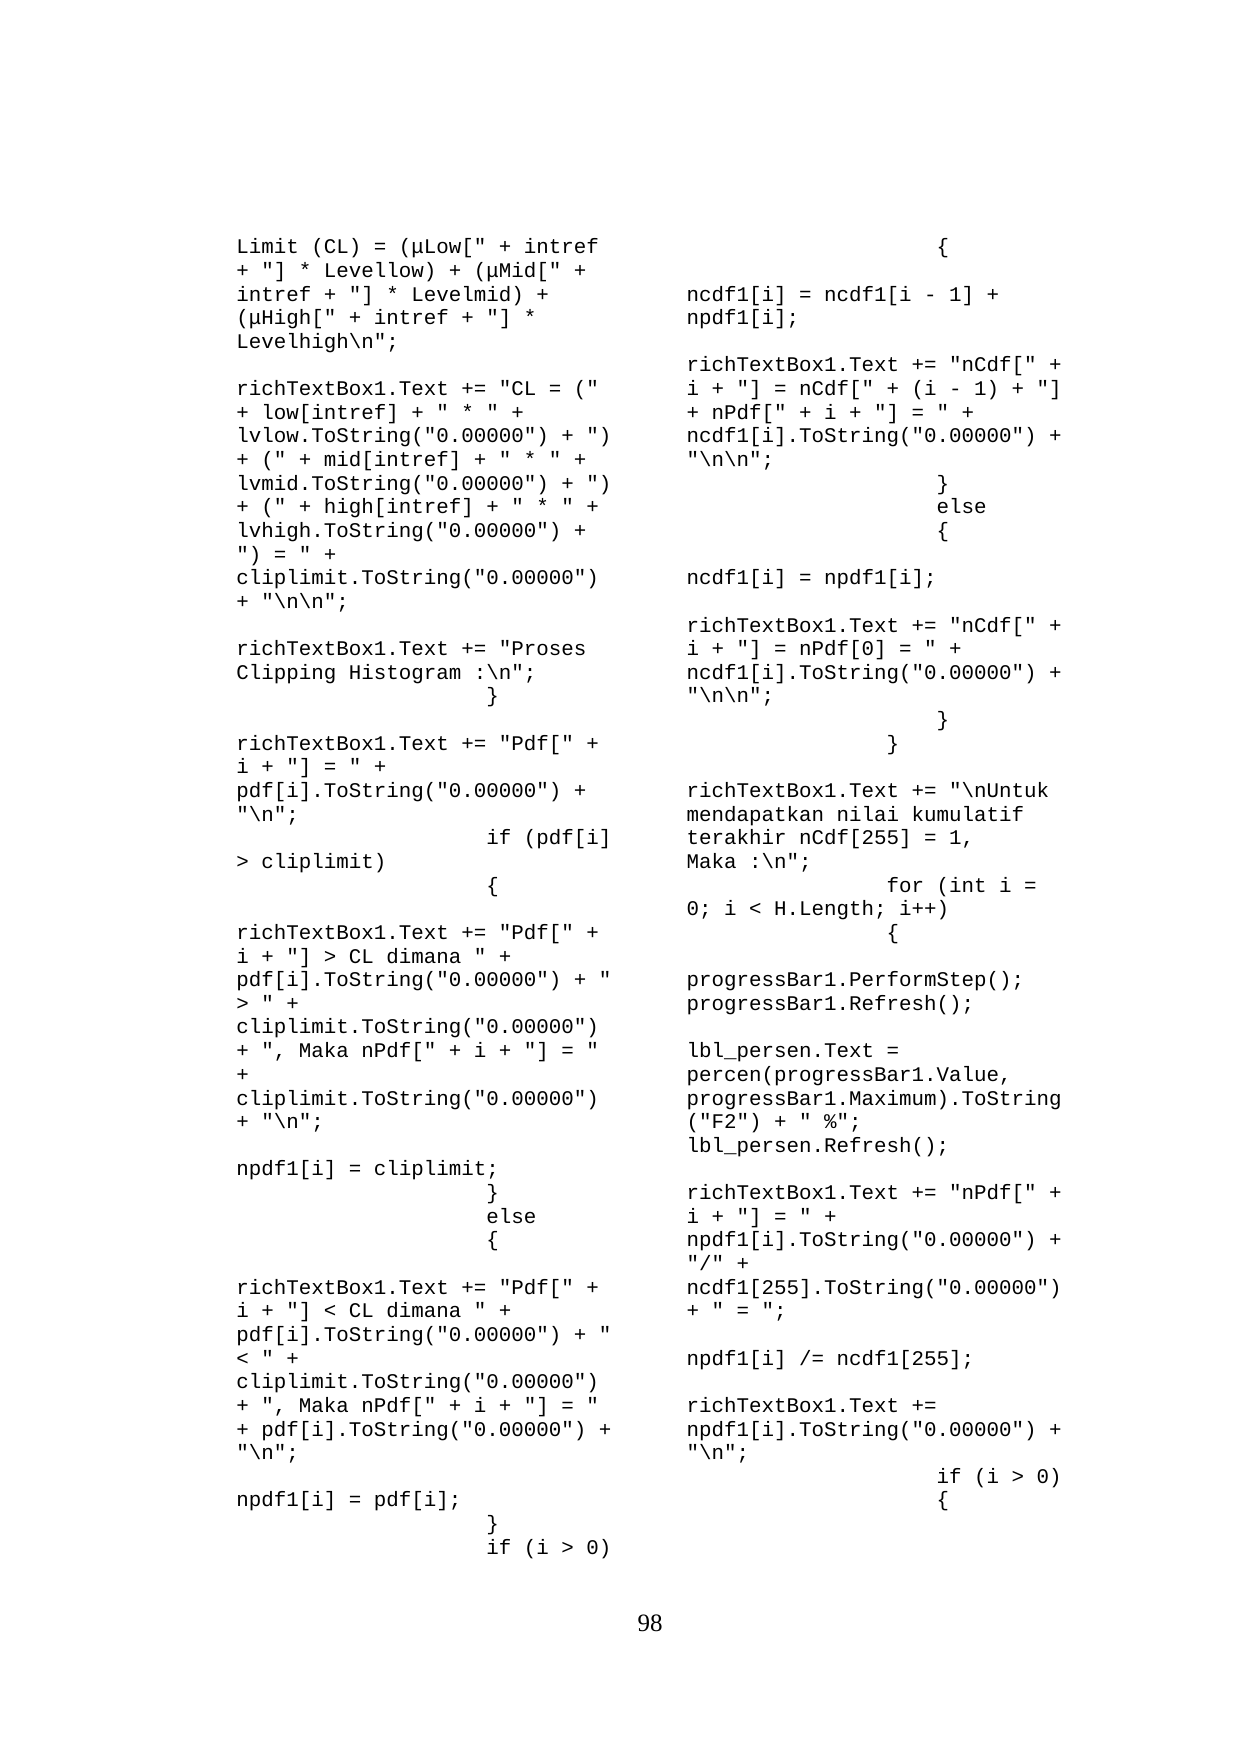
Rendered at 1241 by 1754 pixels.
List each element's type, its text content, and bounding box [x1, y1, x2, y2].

text npdf1[i] = pdf[i]; [236, 1466, 613, 1513]
text richTextBox1.Text += "\nUntuk mendapatkan nilai kumulatif terakhir nCdf[255] = 1, Maka :\n"; [686, 756, 1063, 875]
text richTextBox1.Text += "Pdf[" + i + "] < CL dimana " + pdf[i].ToString("0.00000") + " < " + cliplimit.ToString("0.00000") + ", Maka nPdf[" + i + "] = " + pdf[i].ToString("0.00000") + "\n"; [236, 1253, 613, 1466]
text } [236, 1513, 613, 1537]
text richTextBox1.Text += "Pdf[" + i + "] = " + pdf[i].ToString("0.00000") + "\n"; [236, 709, 613, 827]
text richTextBox1.Text += "Pdf[" + i + "] > CL dimana " + pdf[i].ToString("0.00000") + " > " + cliplimit.ToString("0.00000") + ", Maka nPdf[" + i + "] = " + cliplimit.ToString("0.00000") + "\n"; [236, 898, 613, 1135]
text richTextBox1.Text += "nCdf[" + i + "] = nPdf[0] = " + ncdf1[i].ToString("0.00000") + "\n\n"; [686, 591, 1063, 709]
text { [236, 1229, 613, 1253]
text lbl_persen.Text = percen(progressBar1.Value, progressBar1.Maximum).ToString("F2") + " %"; lbl_persen.Refresh(); [686, 1017, 1063, 1158]
text npdf1[i] /= ncdf1[255]; [686, 1324, 1063, 1371]
text if (i > 0) [236, 1537, 613, 1560]
text richTextBox1.Text += "nCdf[" + i + "] = nCdf[" + (i - 1) + "] + nPdf[" + i + "] = " + ncdf1[i].ToString("0.00000") + "\n\n"; [686, 331, 1063, 473]
text { [236, 875, 613, 898]
text { [686, 236, 1063, 260]
text for (int i = 0; i < H.Length; i++) [686, 875, 1063, 922]
text richTextBox1.Text += npdf1[i].ToString("0.00000") + "\n"; [686, 1371, 1063, 1466]
text else [686, 496, 1063, 520]
text ncdf1[i] = npdf1[i]; [686, 544, 1063, 591]
text } [686, 473, 1063, 496]
text { [686, 922, 1063, 946]
text ncdf1[i] = ncdf1[i - 1] + npdf1[i]; [686, 260, 1063, 331]
text } [236, 686, 613, 709]
text if (pdf[i] > cliplimit) [236, 827, 613, 875]
text richTextBox1.Text += "Proses Clipping Histogram :\n"; [236, 614, 613, 686]
text { [686, 520, 1063, 544]
text else [236, 1206, 613, 1229]
text progressBar1.PerformStep(); progressBar1.Refresh(); [686, 946, 1063, 1017]
text if (i > 0) [686, 1466, 1063, 1489]
text } [686, 733, 1063, 756]
text richTextBox1.Text += "nPdf[" + i + "] = " + npdf1[i].ToString("0.00000") + "/" + ncdf1[255].ToString("0.00000") + " = "; [686, 1158, 1063, 1324]
text } [686, 709, 1063, 733]
text richTextBox1.Text += "CL = (" + low[intref] + " * " + lvlow.ToString("0.00000") + ") + (" + mid[intref] + " * " + lvmid.ToString("0.00000") + ") + (" + high[intref] + " * " + lvhigh.ToString("0.00000") + ") = " + cliplimit.ToString("0.00000") + "\n\n"; [236, 354, 613, 614]
text } [236, 1182, 613, 1206]
text npdf1[i] = cliplimit; [236, 1135, 613, 1182]
text { [686, 1489, 1063, 1513]
